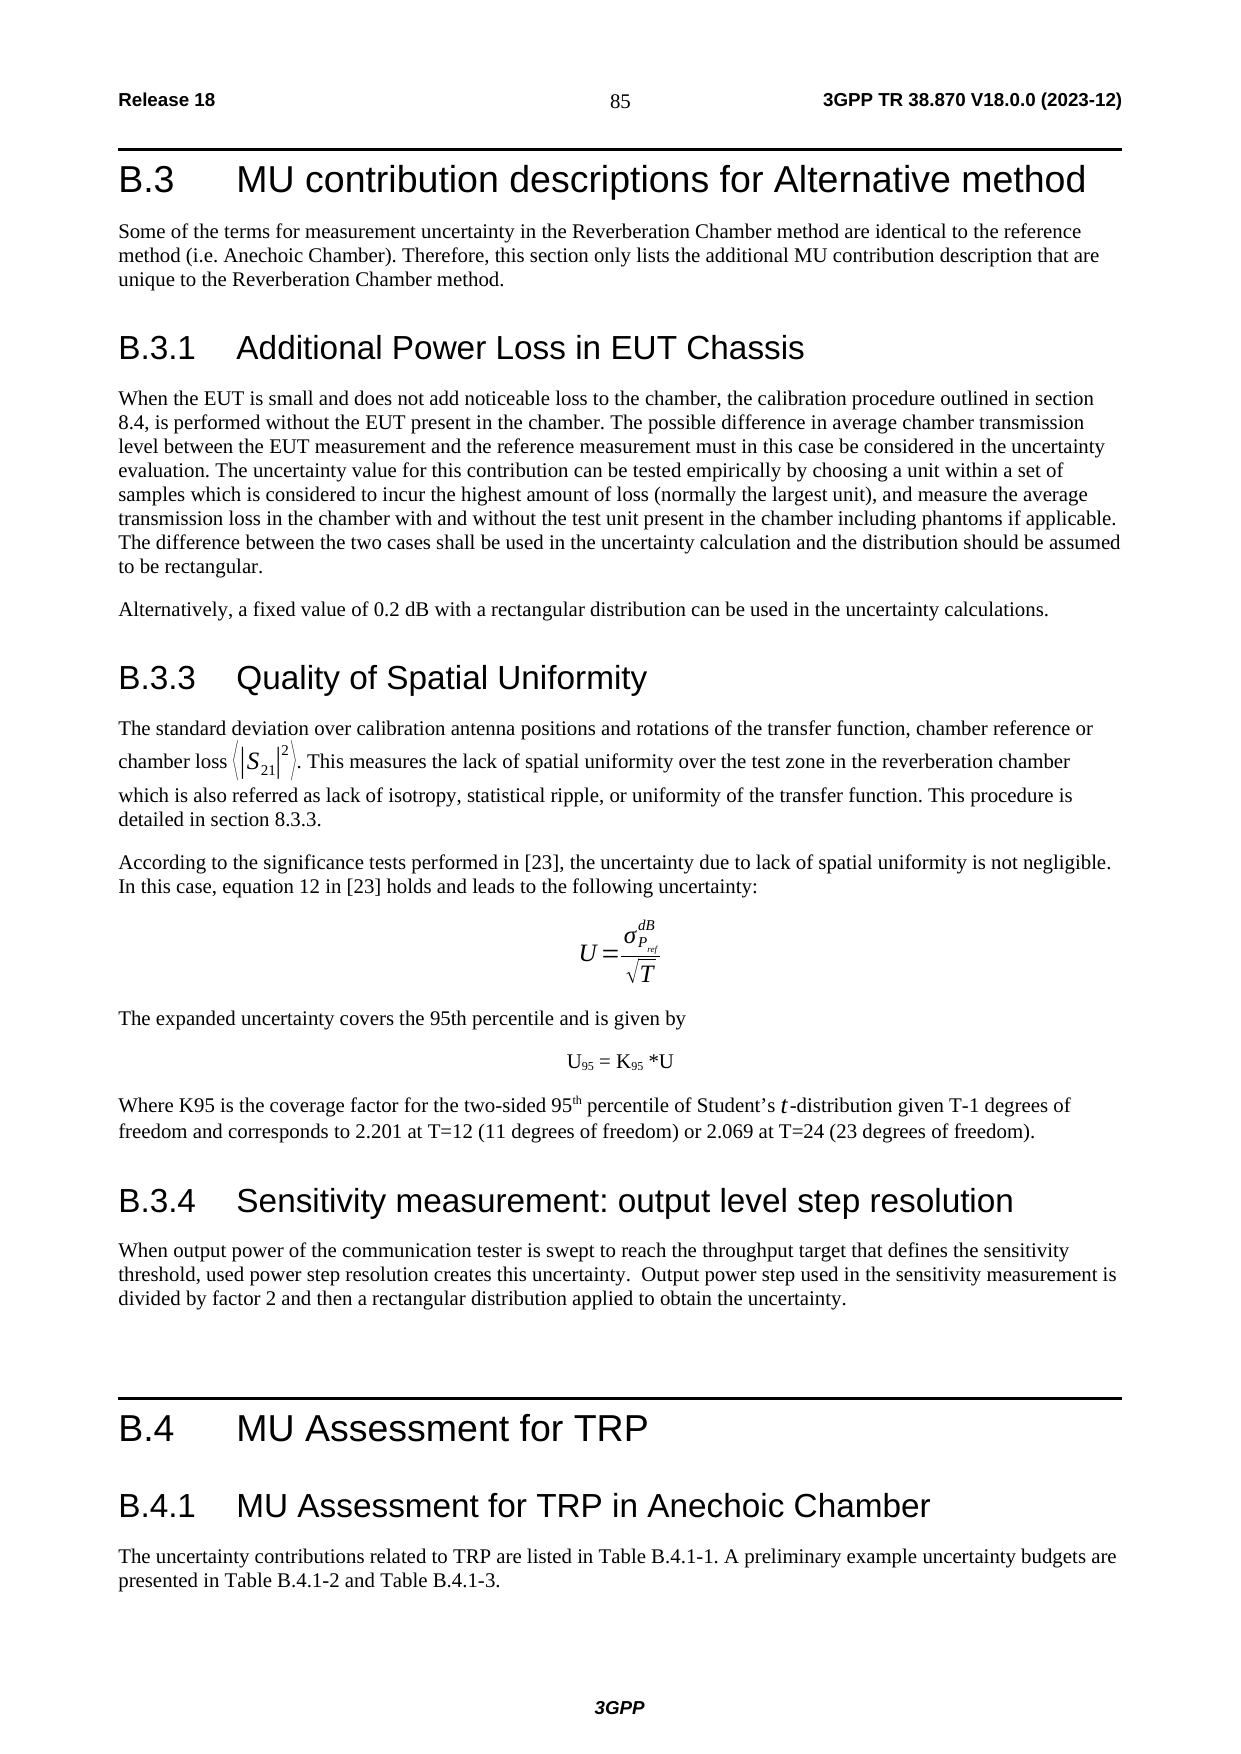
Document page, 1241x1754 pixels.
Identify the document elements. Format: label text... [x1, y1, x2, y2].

text According to the significance tests performed in [23], the uncertainty due to lack of spatial uniformity is not negligible. In this case, equation 12 in [23] holds and leads to the following uncertainty: [118, 850, 1122, 898]
text U95 = K95 *U [118, 1049, 1122, 1073]
text The uncertainty contributions related to TRP are listed in Table B.4.1-1. A preliminary example uncertainty budgets are presented in Table B.4.1-2 and Table B.4.1-3. [118, 1544, 1122, 1592]
subtitle B.3.4 Sensitivity measurement: output level step resolution [118, 1181, 1122, 1219]
subtitle B.3 MU contribution descriptions for Alternative method [118, 151, 1122, 200]
text Some of the terms for measurement uncertainty in the Reverberation Chamber method are identical to the reference method (i.e. Anechoic Chamber). Therefore, this section only lists the additional MU contribution description that are unique to the Reverberation Chamber method. [118, 219, 1122, 291]
text Alternatively, a fixed value of 0.2 dB with a rectangular distribution can be used in the uncertainty calculations. [118, 597, 1122, 621]
text Where K95 is the coverage factor for the two-sided 95th percentile of Student’s -distribution given T-1 degrees of freedom and corresponds to 2.201 at T=12 (11 degrees of freedom) or 2.069 at T=24 (23 degrees of freedom). [118, 1091, 1122, 1143]
subtitle B.3.3 Quality of Spatial Uniformity [118, 658, 1122, 697]
text The standard deviation over calibration antenna positions and rotations of the transfer function, chamber reference or chamber loss . This measures the lack of spatial uniformity over the test zone in the reverberation chamber which is also referred as lack of isotropy, statistical ripple, or uniformity of the transfer function. This procedure is detailed in section 8.3.3. [118, 716, 1122, 831]
text The expanded uncertainty covers the 95th percentile and is given by [118, 1006, 1122, 1030]
subtitle B.4 MU Assessment for TRP [118, 1400, 1122, 1449]
text When the EUT is small and does not add noticeable loss to the chamber, the calibration procedure outlined in section 8.4, is performed without the EUT present in the chamber. The possible difference in average chamber transmission level between the EUT measurement and the reference measurement must in this case be considered in the uncertainty evaluation. The uncertainty value for this contribution can be tested empirically by choosing a unit within a set of samples which is considered to incur the highest amount of loss (normally the largest unit), and measure the average transmission loss in the chamber with and without the test unit present in the chamber including phantoms if applicable. The difference between the two cases shall be used in the uncertainty calculation and the distribution should be assumed to be rectangular. [118, 386, 1122, 578]
subtitle B.4.1 MU Assessment for TRP in Anechoic Chamber [118, 1487, 1122, 1525]
subtitle B.3.1 Additional Power Loss in EUT Chassis [118, 328, 1122, 367]
text When output power of the communication tester is swept to reach the throughput target that defines the sensitivity threshold, used power step resolution creates this uncertainty. Output power step used in the sensitivity measurement is divided by factor 2 and then a rectangular distribution applied to obtain the uncertainty. [118, 1238, 1122, 1310]
